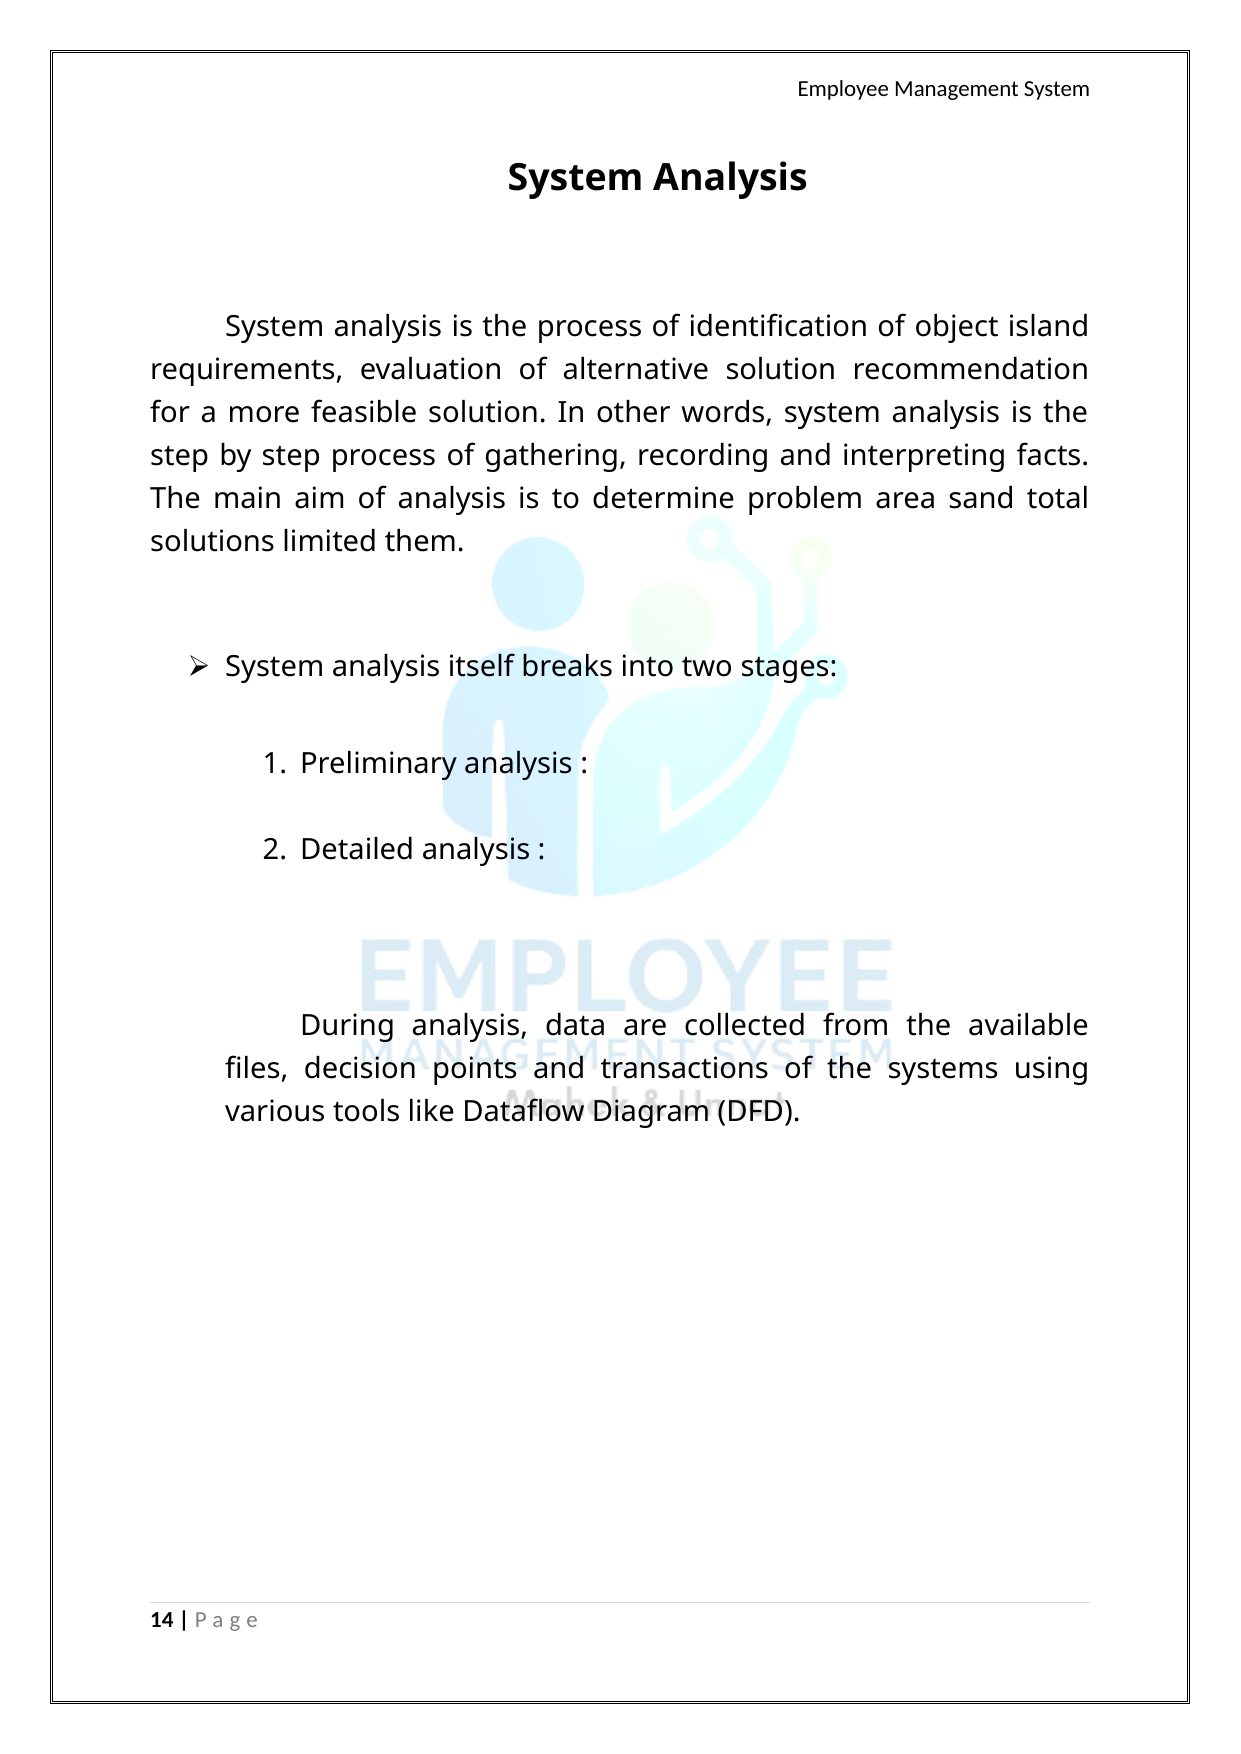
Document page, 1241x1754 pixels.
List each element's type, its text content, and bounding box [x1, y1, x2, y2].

list System analysis itself breaks into two stages: [187, 645, 1090, 684]
text During analysis, data are collected from the available files, decision points and transactions of the systems using various tools like Dataflow Diagram (DFD). [225, 1004, 1090, 1129]
text System Analysis [225, 150, 1090, 201]
text System analysis is the process of identification of object island requirements, evaluation of alternative solution recommendation for a more feasible solution. In other words, system analysis is the step by step process of gathering, recording and interpreting facts. The main aim of analysis is to determine problem area sand total solutions limited them. [150, 306, 1090, 559]
list Detailed analysis : [262, 828, 1090, 868]
list Preliminary analysis : [262, 743, 1090, 782]
